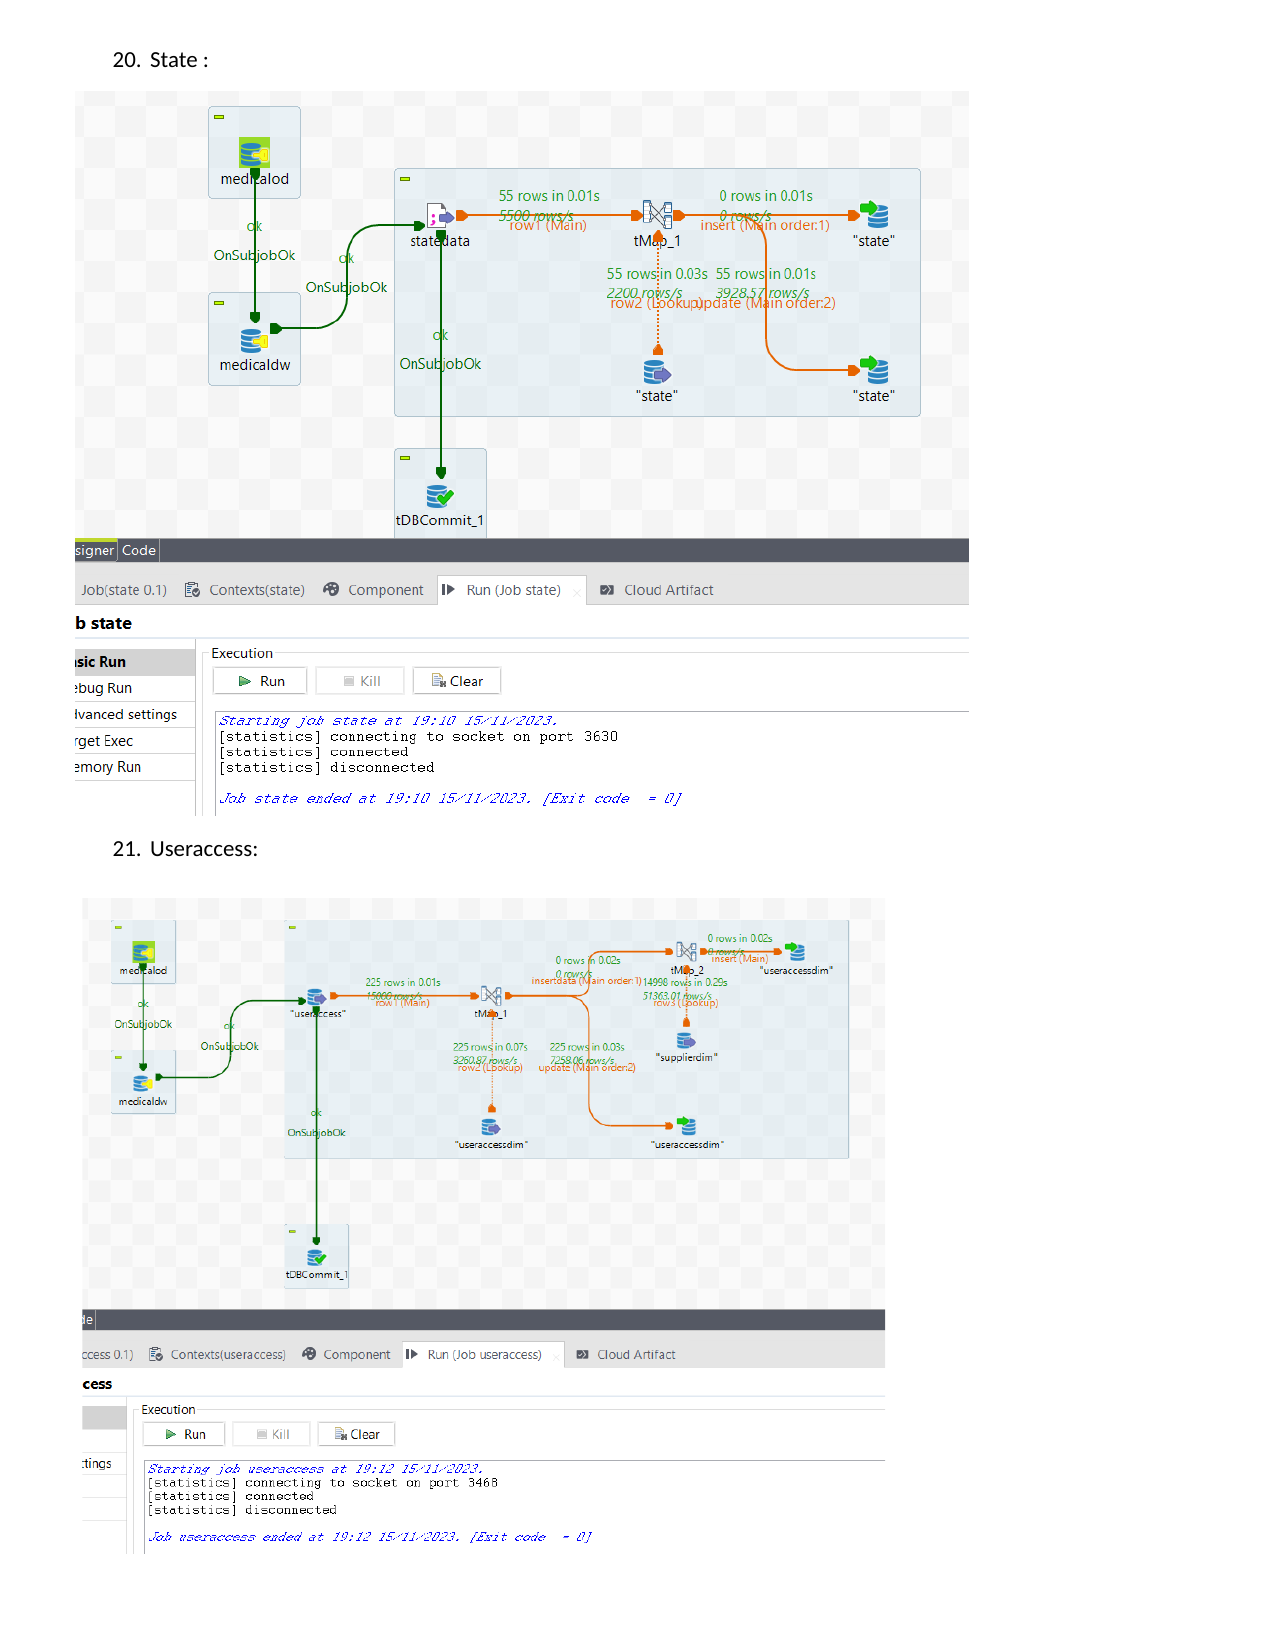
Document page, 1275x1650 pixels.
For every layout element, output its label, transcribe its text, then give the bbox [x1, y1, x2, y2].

picture [75, 91, 969, 816]
list State : [112, 45, 1200, 73]
list Useraccess: [112, 834, 1200, 862]
picture [82, 898, 886, 1554]
